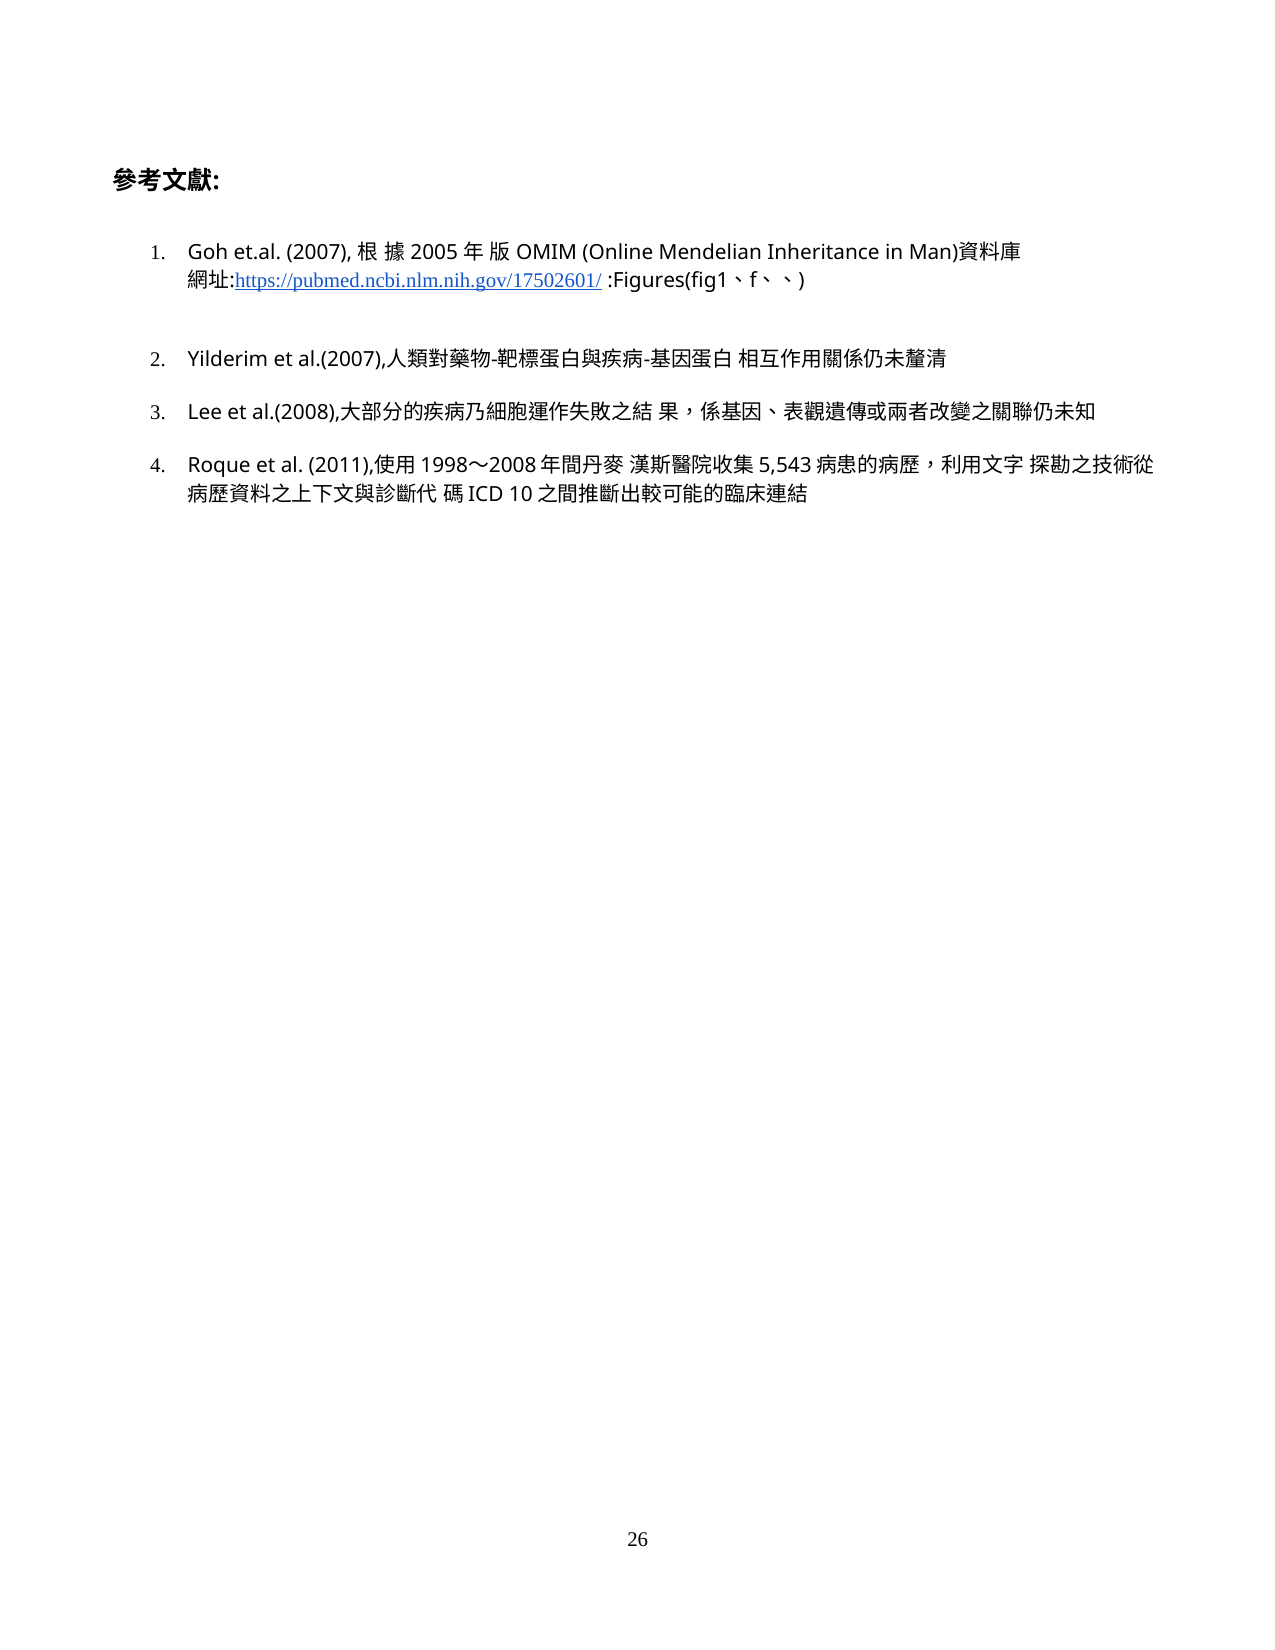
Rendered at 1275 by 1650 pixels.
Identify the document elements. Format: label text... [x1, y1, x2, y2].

text https://pubmed.ncbi.nlm.nih.gov/17502601/ [187, 265, 1162, 294]
